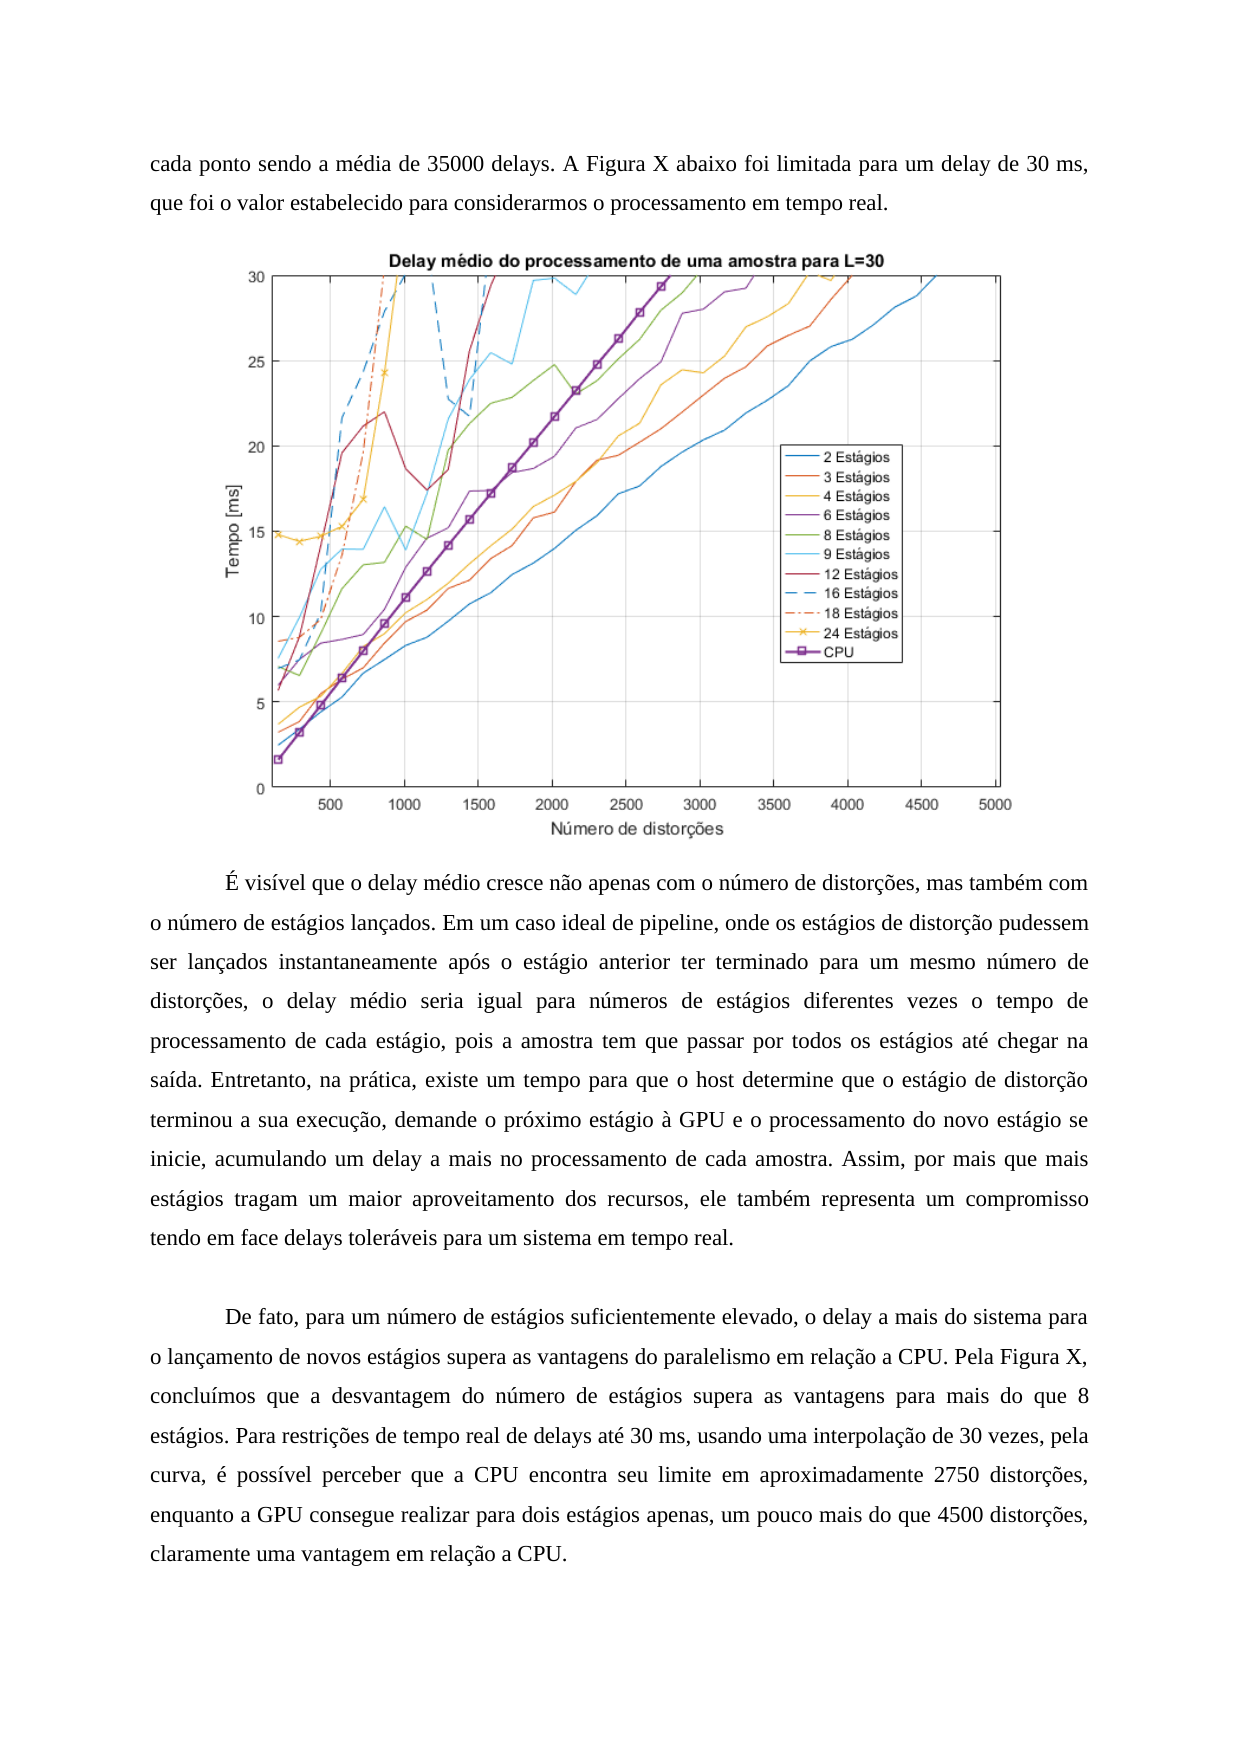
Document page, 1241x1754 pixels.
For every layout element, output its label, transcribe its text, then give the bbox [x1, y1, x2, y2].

text De fato, para um número de estágios suficientemente elevado, o delay a mais do sistema para o lançamento de novos estágios supera as vantagens do paralelismo em relação a CPU. Pela Figura X, concluímos que a desvantagem do número de estágios supera as vantagens para mais do que 8 estágios. Para restrições de tempo real de delays até 30 ms, usando uma interpolação de 30 vezes, pela curva, é possível perceber que a CPU encontra seu limite em aproximadamente 2750 distorções, enquanto a GPU consegue realizar para dois estágios apenas, um pouco mais do que 4500 distorções, claramente uma vantagem em relação a CPU. [150, 1303, 1090, 1567]
picture [150, 228, 1091, 856]
text É visível que o delay médio cresce não apenas com o número de distorções, mas também com o número de estágios lançados. Em um caso ideal de pipeline, onde os estágios de distorção pudessem ser lançados instantaneamente após o estágio anterior ter terminado para um mesmo número de distorções, o delay médio seria igual para números de estágios diferentes vezes o tempo de processamento de cada estágio, pois a amostra tem que passar por todos os estágios até chegar na saída. Entretanto, na prática, existe um tempo para que o host determine que o estágio de distorção terminou a sua execução, demande o próximo estágio à GPU e o processamento do novo estágio se inicie, acumulando um delay a mais no processamento de cada amostra. Assim, por mais que mais estágios tragam um maior aproveitamento dos recursos, ele também representa um compromisso tendo em face delays toleráveis para um sistema em tempo real. [150, 869, 1090, 1251]
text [150, 150, 1090, 216]
